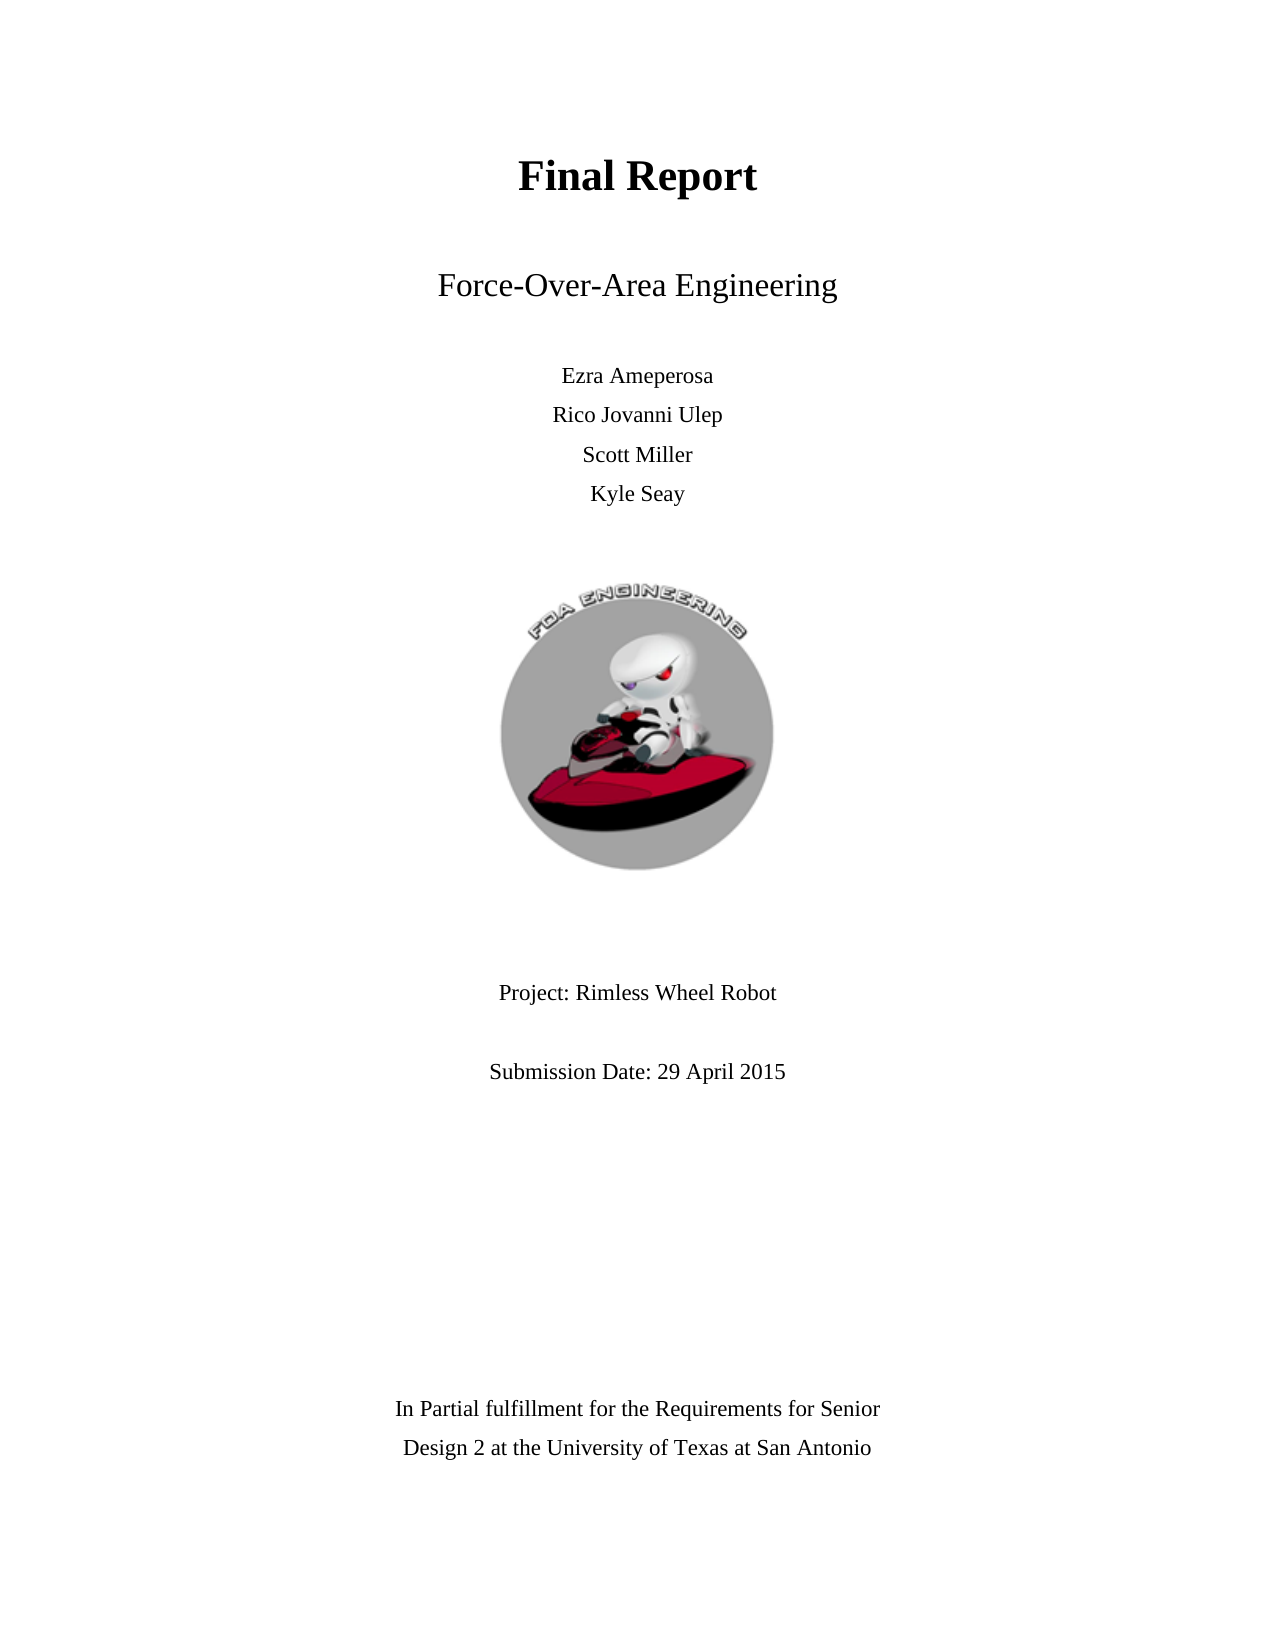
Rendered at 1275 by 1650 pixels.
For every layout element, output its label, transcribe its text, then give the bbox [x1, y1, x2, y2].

text Ezra Ameperosa [150, 362, 1125, 388]
text Final Report [150, 150, 1125, 200]
text Design 2 at the University of Texas at San Antonio [150, 1434, 1125, 1461]
text Submission Date: 29 April 2015 [150, 1058, 1125, 1084]
text Project: Rimless Wheel Robot [150, 979, 1125, 1005]
picture [453, 559, 822, 927]
text In Partial fulfillment for the Requirements for Senior [150, 1395, 1125, 1421]
text Scott Miller [150, 441, 1125, 467]
text Kyle Seay [150, 480, 1125, 507]
text Force-Over-Area Engineering [150, 265, 1125, 303]
text Rico Jovanni Ulep [150, 401, 1125, 428]
